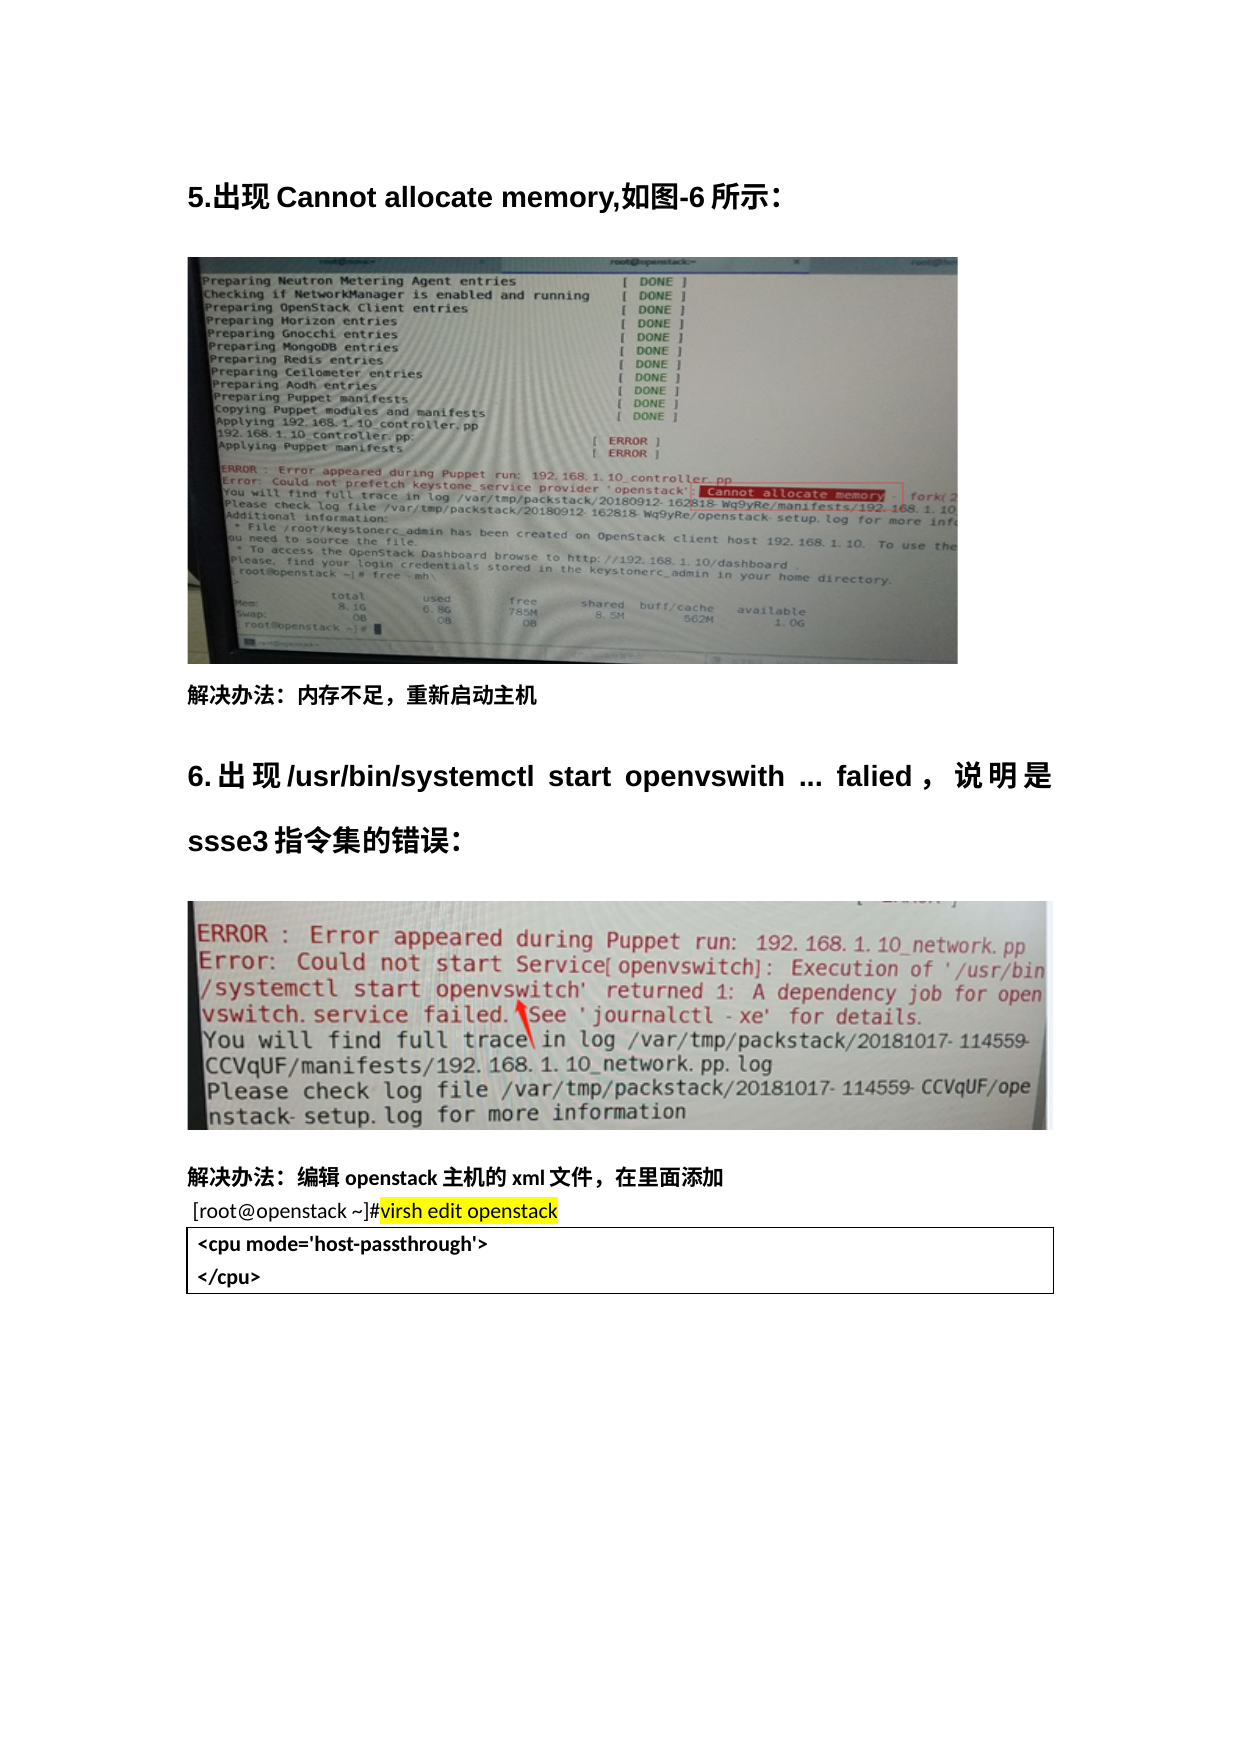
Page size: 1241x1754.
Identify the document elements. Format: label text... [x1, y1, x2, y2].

list </cpu> [188, 1259, 1053, 1293]
list [root@openstack ~]#virsh edit openstack [187, 1194, 1053, 1227]
subtitle 6.出现/usr/bin/systemctl start openvswith ... falied，说明是ssse3指令集的错误： [187, 741, 1053, 871]
list <cpu mode='host-passthrough'> [188, 1228, 1053, 1259]
picture [187, 257, 958, 664]
subtitle 5.出现Cannot allocate memory,如图-6所示： [187, 162, 1053, 227]
list 解决办法：编辑openstack主机的xml文件，在里面添加 [187, 1162, 1053, 1194]
list 解决办法：内存不足，重新启动主机 [187, 680, 1053, 712]
picture [187, 901, 1054, 1130]
